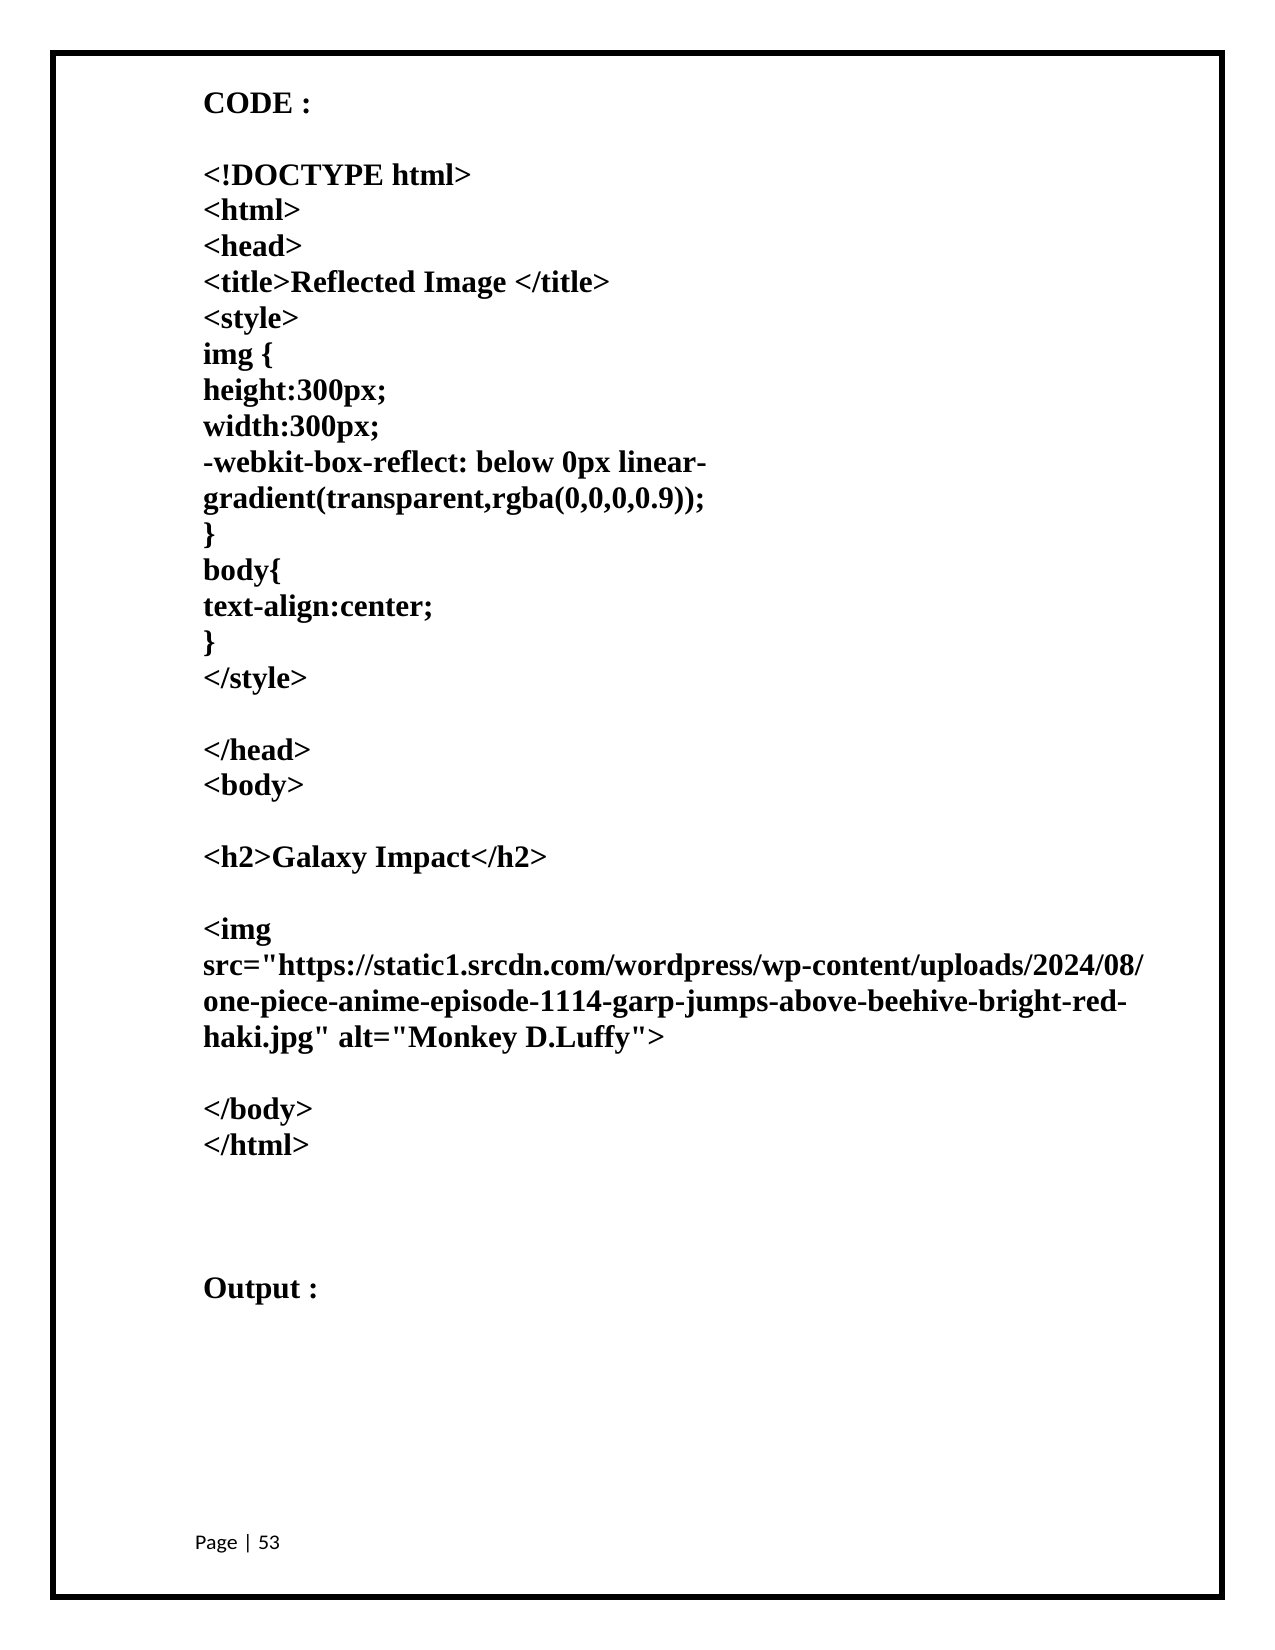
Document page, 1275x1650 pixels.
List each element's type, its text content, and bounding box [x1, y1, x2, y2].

subtitle CODE : [203, 84, 1162, 120]
subtitle </style> [203, 659, 1162, 695]
subtitle body{ [203, 551, 1162, 587]
subtitle } [203, 515, 1162, 551]
subtitle <style> [203, 299, 1162, 335]
subtitle img { [203, 335, 1162, 371]
subtitle Output : [203, 1270, 1162, 1306]
subtitle <img src="https://static1.srcdn.com/wordpress/wp-content/uploads/2024/08/one-piece-anime-episode-1114-garp-jumps-above-beehive-bright-red-haki.jpg" alt="Monkey D.Luffy"> [203, 910, 1162, 1054]
subtitle width:300px; [203, 407, 1162, 443]
subtitle <html> [203, 192, 1162, 228]
subtitle <title>Reflected Image </title> [203, 263, 1162, 299]
subtitle <!DOCTYPE html> [203, 156, 1162, 192]
subtitle } [203, 623, 1162, 659]
subtitle </head> [203, 731, 1162, 767]
subtitle </html> [203, 1126, 1162, 1162]
subtitle text-align:center; [203, 587, 1162, 623]
subtitle height:300px; [203, 371, 1162, 407]
subtitle </body> [203, 1090, 1162, 1126]
subtitle -webkit-box-reflect: below 0px linear-gradient(transparent,rgba(0,0,0,0.9)); [203, 443, 1162, 515]
subtitle <body> [203, 767, 1162, 803]
subtitle <head> [203, 228, 1162, 263]
subtitle <h2>Galaxy Impact</h2> [203, 838, 1162, 874]
